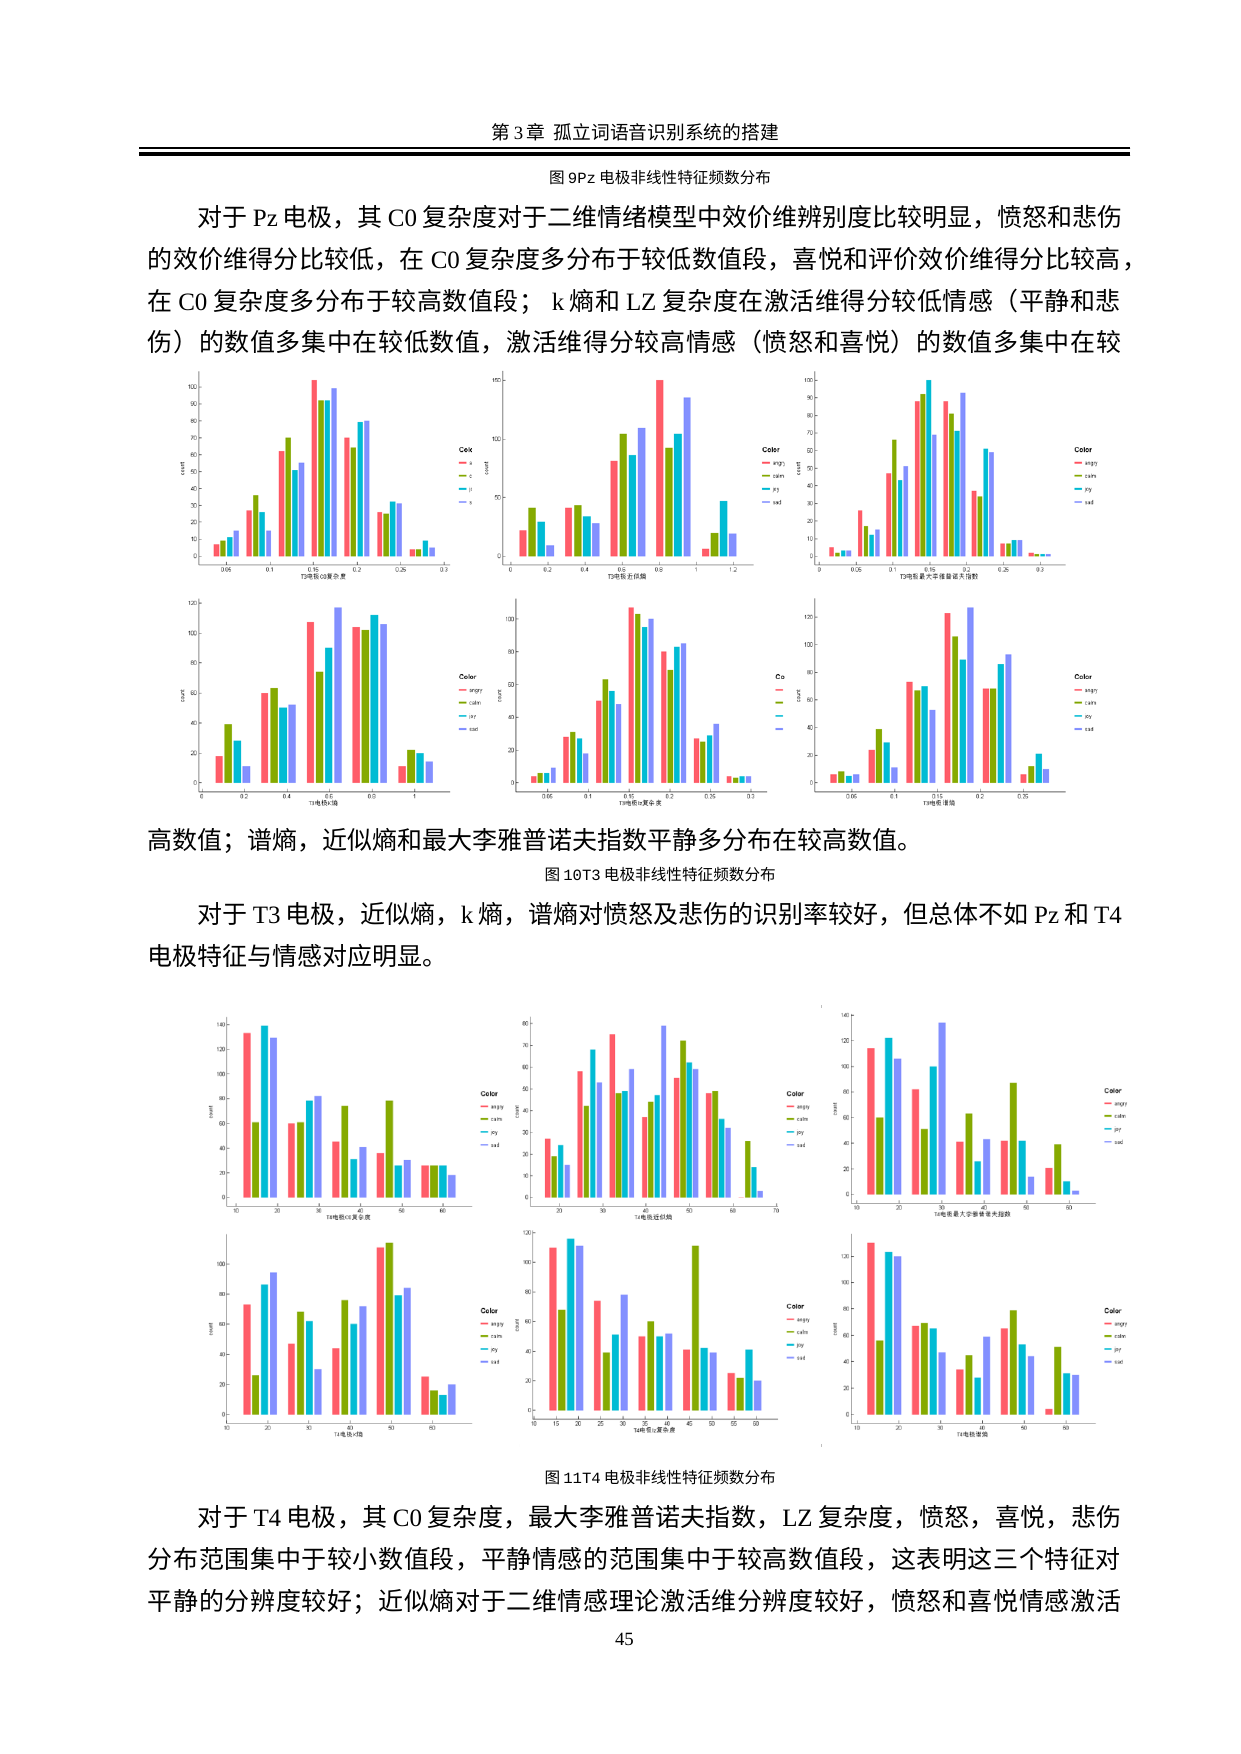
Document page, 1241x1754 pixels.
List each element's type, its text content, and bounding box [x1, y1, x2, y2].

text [148, 1493, 1122, 1618]
picture [168, 362, 1114, 816]
text 图9Pz电极非线性特征频数分布 [148, 161, 1122, 193]
text 图11T4电极非线性特征频数分布 [148, 1461, 1122, 1493]
picture [197, 1005, 1143, 1447]
text 对于T3电极，近似熵，k熵，谱熵对愤怒及悲伤的识别率较好，但总体不如Pz和T4电极特征与情感对应明显。 [148, 890, 1122, 973]
text 图10T3电极非线性特征频数分布 [148, 857, 1122, 890]
